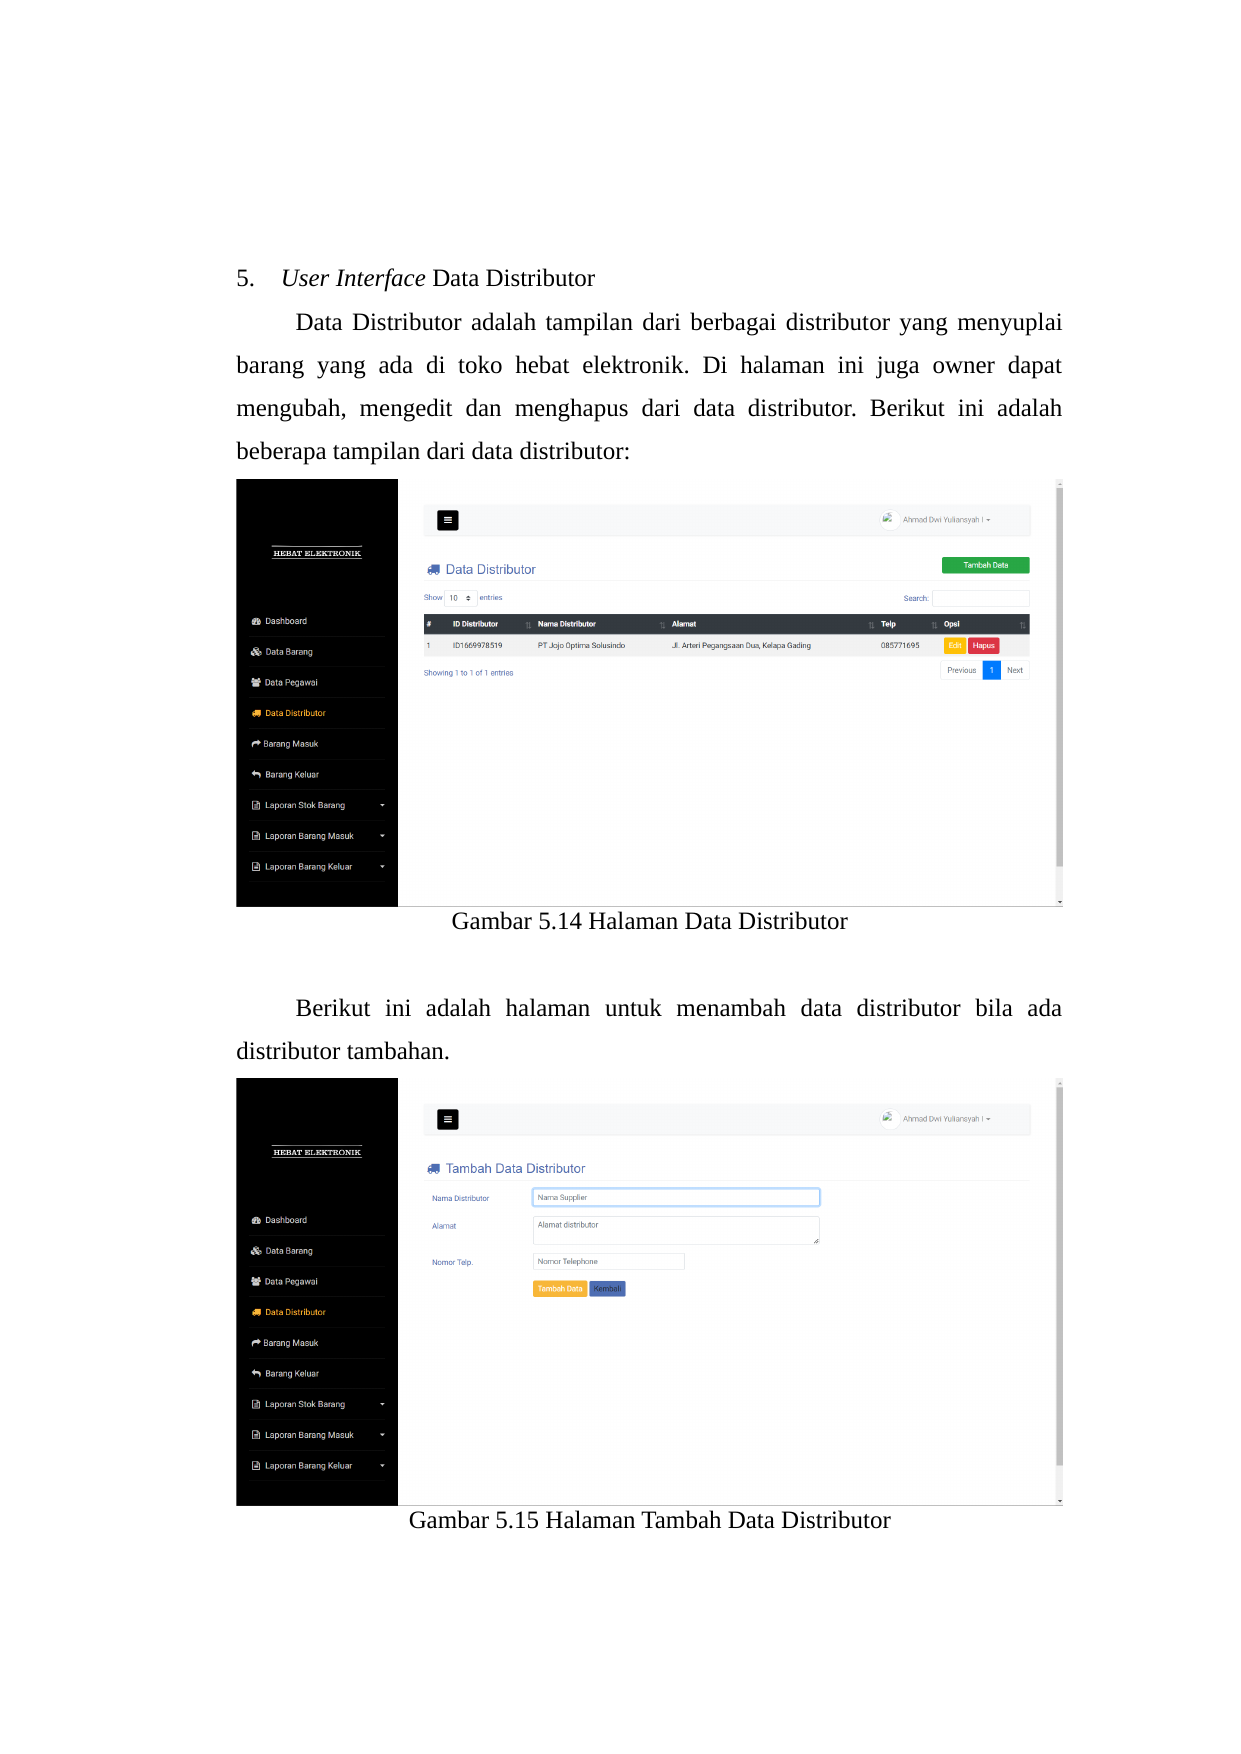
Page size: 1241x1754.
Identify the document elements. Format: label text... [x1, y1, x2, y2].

text Berikut ini adalah halaman untuk menambah data distributor bila ada distributor tambahan. [236, 993, 1063, 1064]
text Data Distributor adalah tampilan dari berbagai distributor yang menyuplai barang yang ada di toko hebat elektronik. Di halaman ini juga owner dapat mengubah, mengedit dan menghapus dari data distributor. Berikut ini adalah beberapa tampilan dari data distributor: [236, 307, 1063, 465]
list User Interface Data Distributor [236, 263, 1063, 292]
picture [236, 1078, 1063, 1506]
text Gambar 5.15 Halaman Tambah Data Distributor [236, 1506, 1063, 1534]
text Gambar 5.14 Halaman Data Distributor [236, 907, 1063, 935]
picture [236, 479, 1063, 907]
